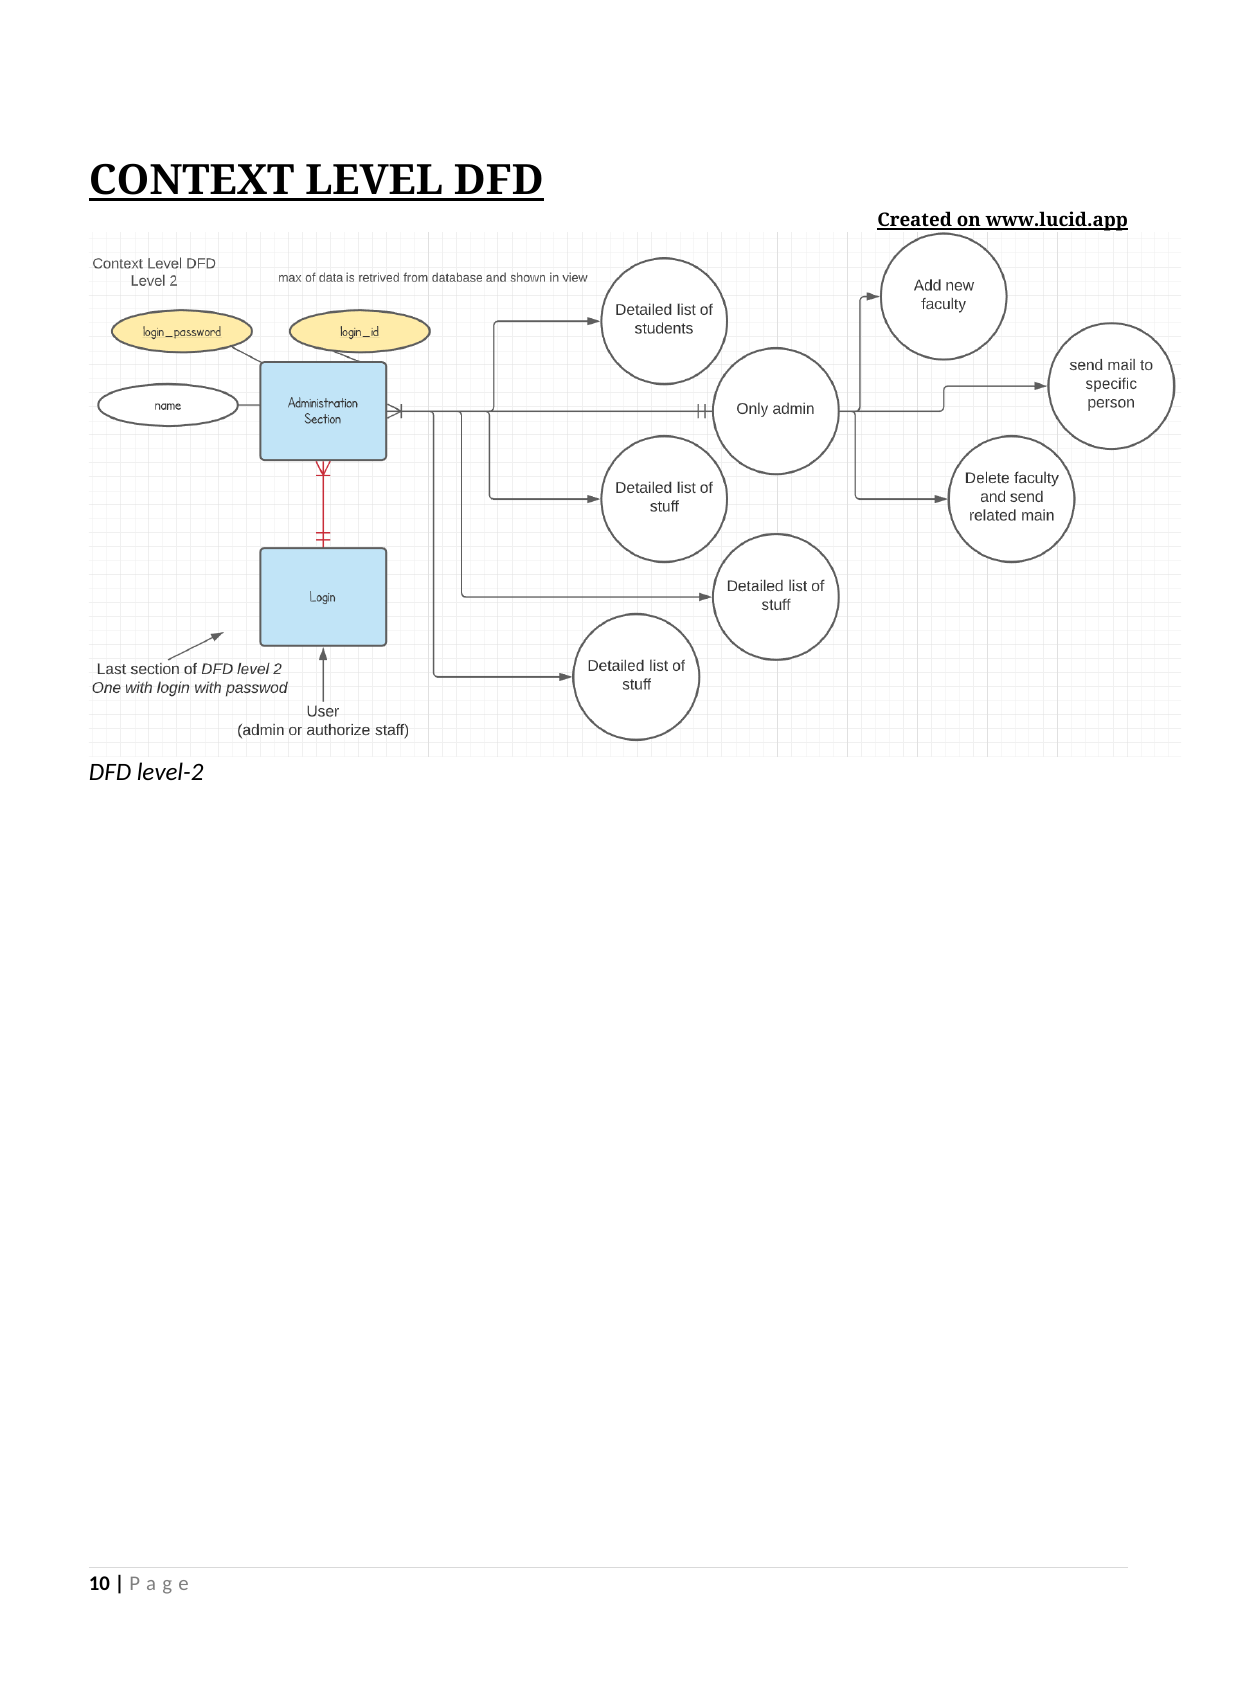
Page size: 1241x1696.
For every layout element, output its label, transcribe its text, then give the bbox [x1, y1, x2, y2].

text CONTEXT LEVEL DFD [89, 150, 1128, 207]
text DFD level-2 [89, 757, 1128, 787]
picture [88, 232, 1182, 757]
text Created on www.lucid.app [89, 207, 1128, 232]
